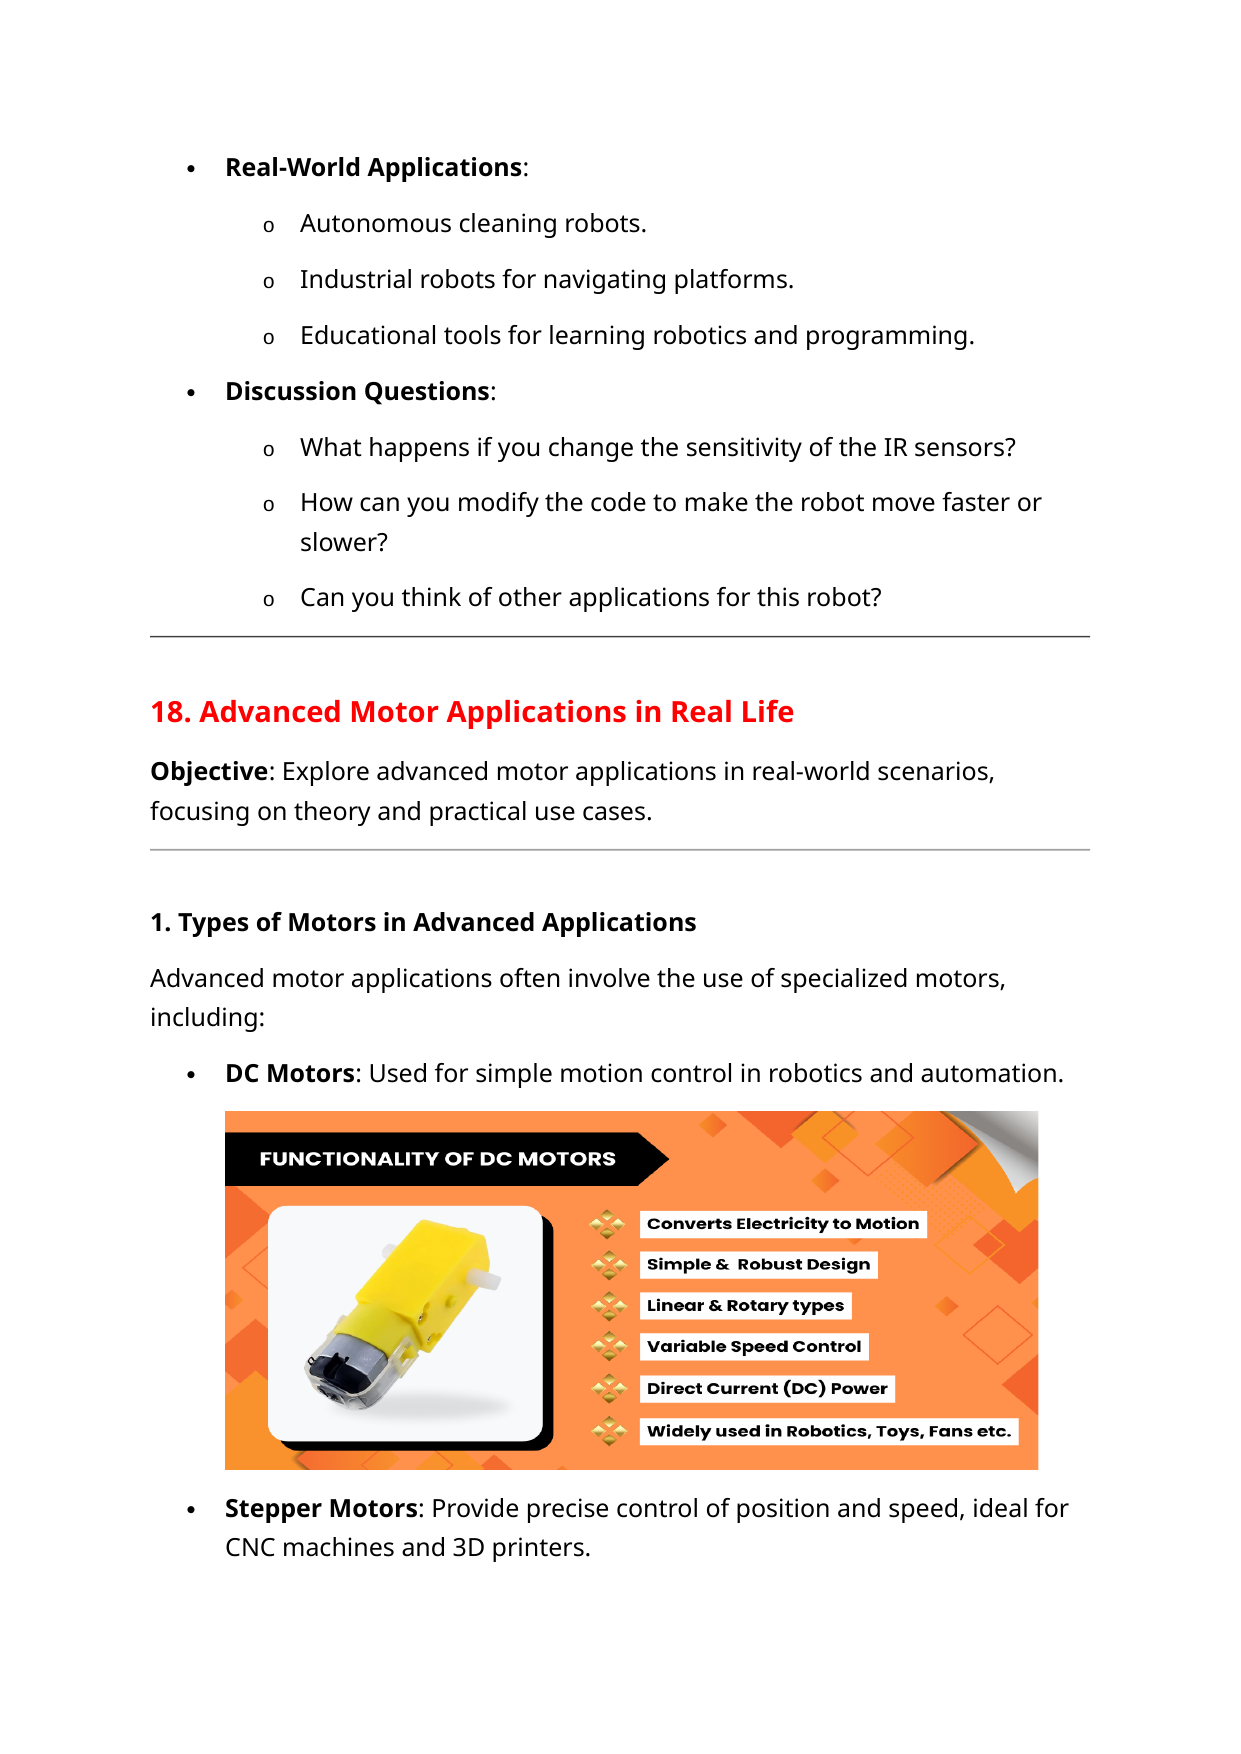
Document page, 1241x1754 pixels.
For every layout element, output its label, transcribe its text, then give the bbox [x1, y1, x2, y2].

text 1. Types of Motors in Advanced Applications [150, 905, 1090, 939]
list Educational tools for learning robotics and programming. [262, 317, 1090, 352]
list Can you think of other applications for this robot? [262, 580, 1090, 614]
picture [225, 1111, 1039, 1470]
list Real-World Applications: [187, 150, 1090, 184]
list Discussion Questions: [187, 373, 1090, 407]
text Objective: Explore advanced motor applications in real-world scenarios, focusing on theory and practical use cases. [150, 754, 1090, 827]
list DC Motors: Used for simple motion control in robotics and automation. [187, 1056, 1090, 1090]
text Advanced motor applications often involve the use of specialized motors, including: [150, 961, 1090, 1034]
list Autonomous cleaning robots. [262, 206, 1090, 240]
list What happens if you change the sensitivity of the IR sensors? [262, 429, 1090, 463]
list Industrial robots for navigating platforms. [262, 262, 1090, 296]
list Stepper Motors: Provide precise control of position and speed, ideal for CNC machines and 3D printers. [187, 1491, 1090, 1564]
list How can you modify the code to make the robot move faster or slower? [262, 485, 1090, 558]
text 18. Advanced Motor Applications in Real Life [150, 692, 1090, 731]
